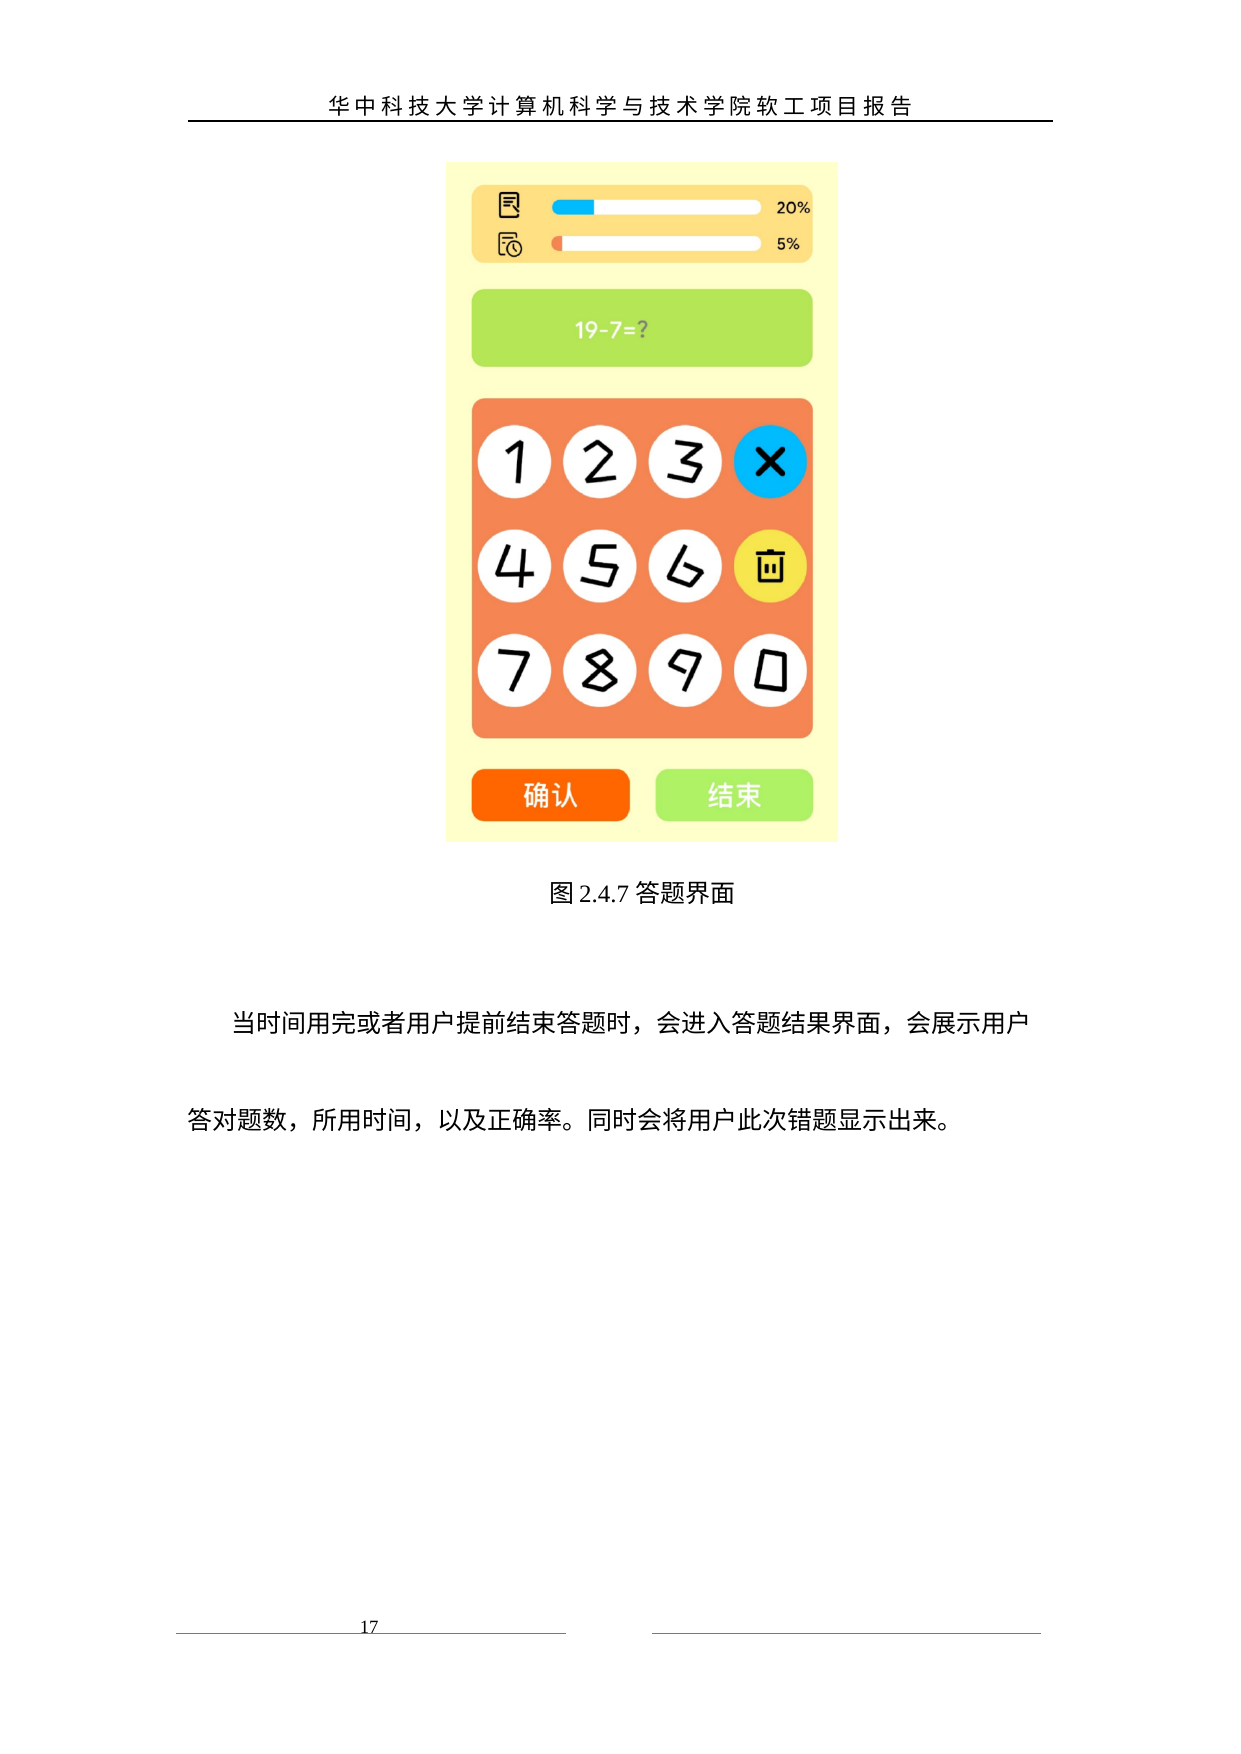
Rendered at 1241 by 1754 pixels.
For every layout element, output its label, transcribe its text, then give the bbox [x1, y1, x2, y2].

picture [445, 162, 839, 842]
text 图2.4.7 答题界面 [187, 859, 1053, 924]
text 当时间用完或者用户提前结束答题时，会进入答题结果界面，会展示用户答对题数，所用时间，以及正确率。同时会将用户此次错题显示出来。 [187, 989, 1053, 1151]
